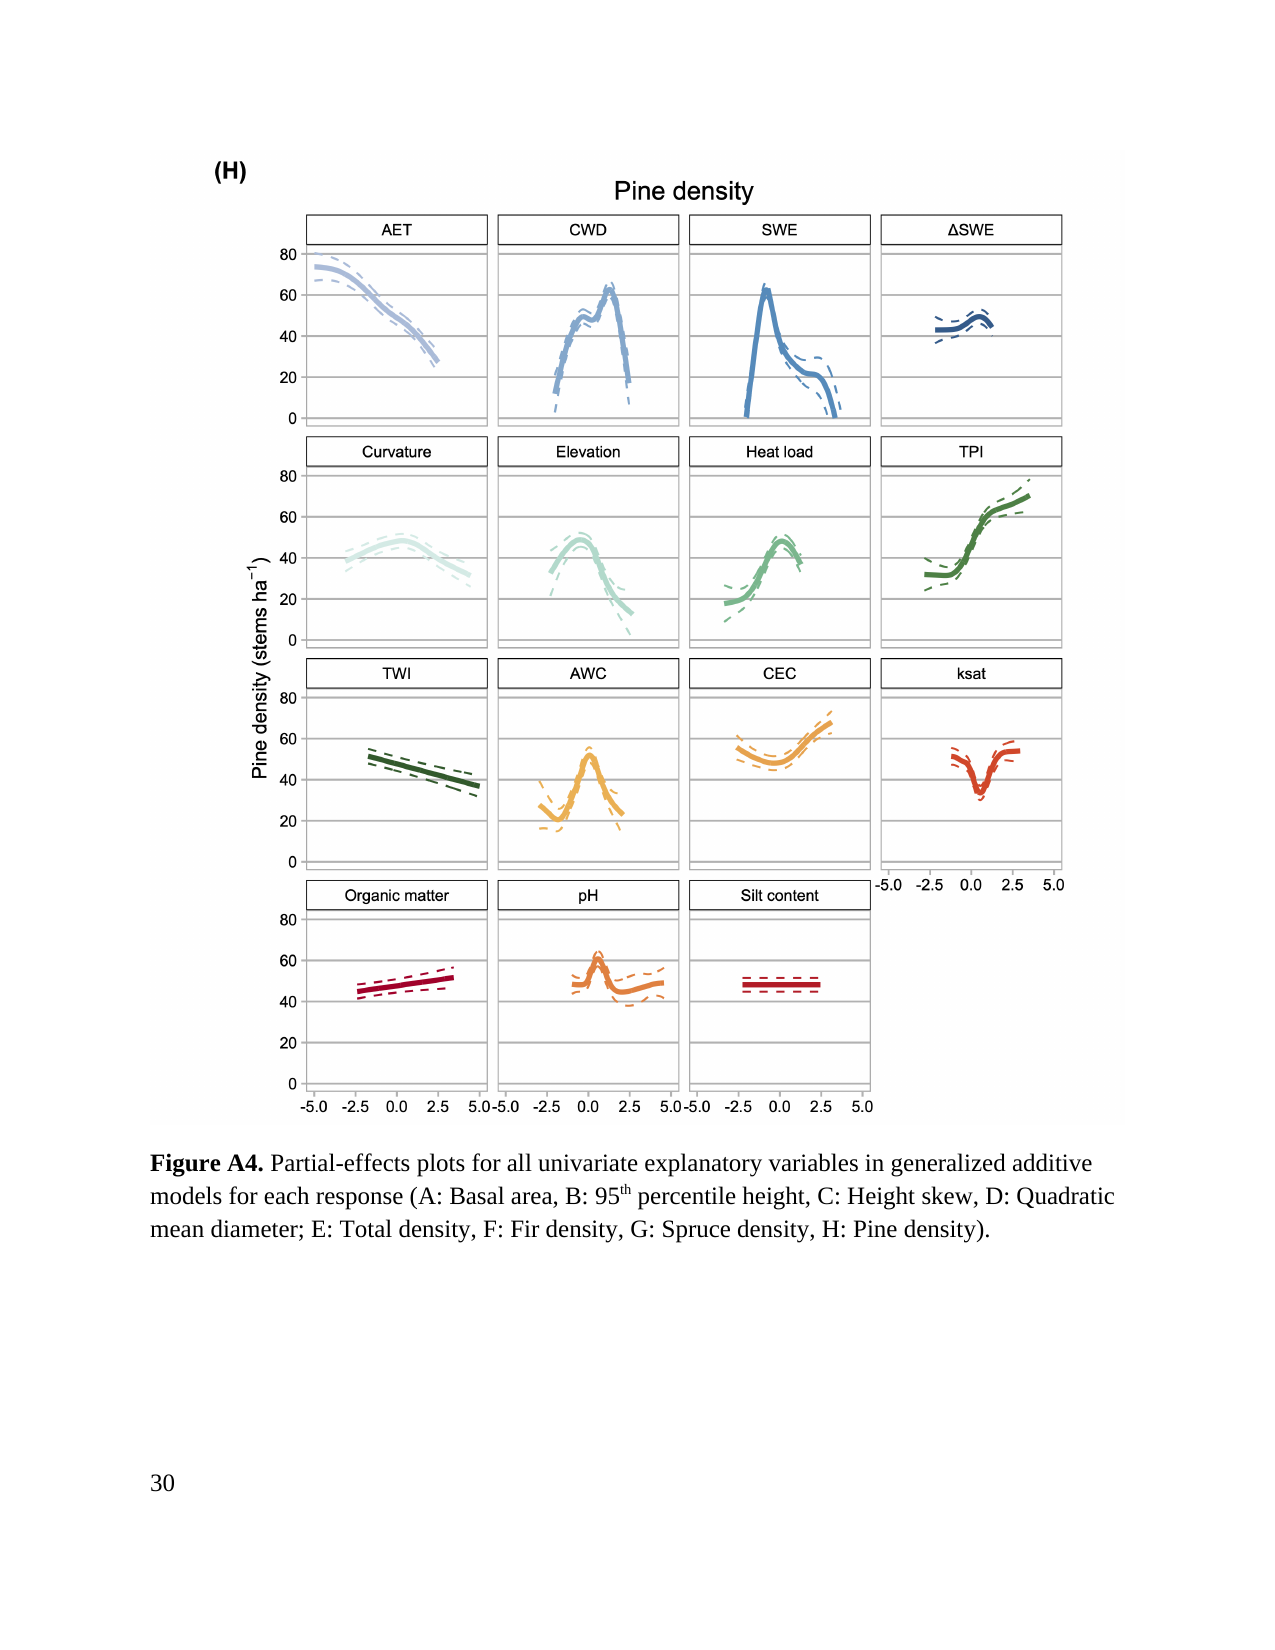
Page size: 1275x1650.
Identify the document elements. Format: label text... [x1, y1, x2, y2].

picture [150, 150, 1125, 1125]
text Figure A4. Partial-effects plots for all univariate explanatory variables in generalized additive models for each response (A: Basal area, B: 95th percentile height, C: Height skew, D: Quadratic mean diameter; E: Total density, F: Fir density, G: Spruce density, H: Pine density). [150, 1148, 1125, 1243]
